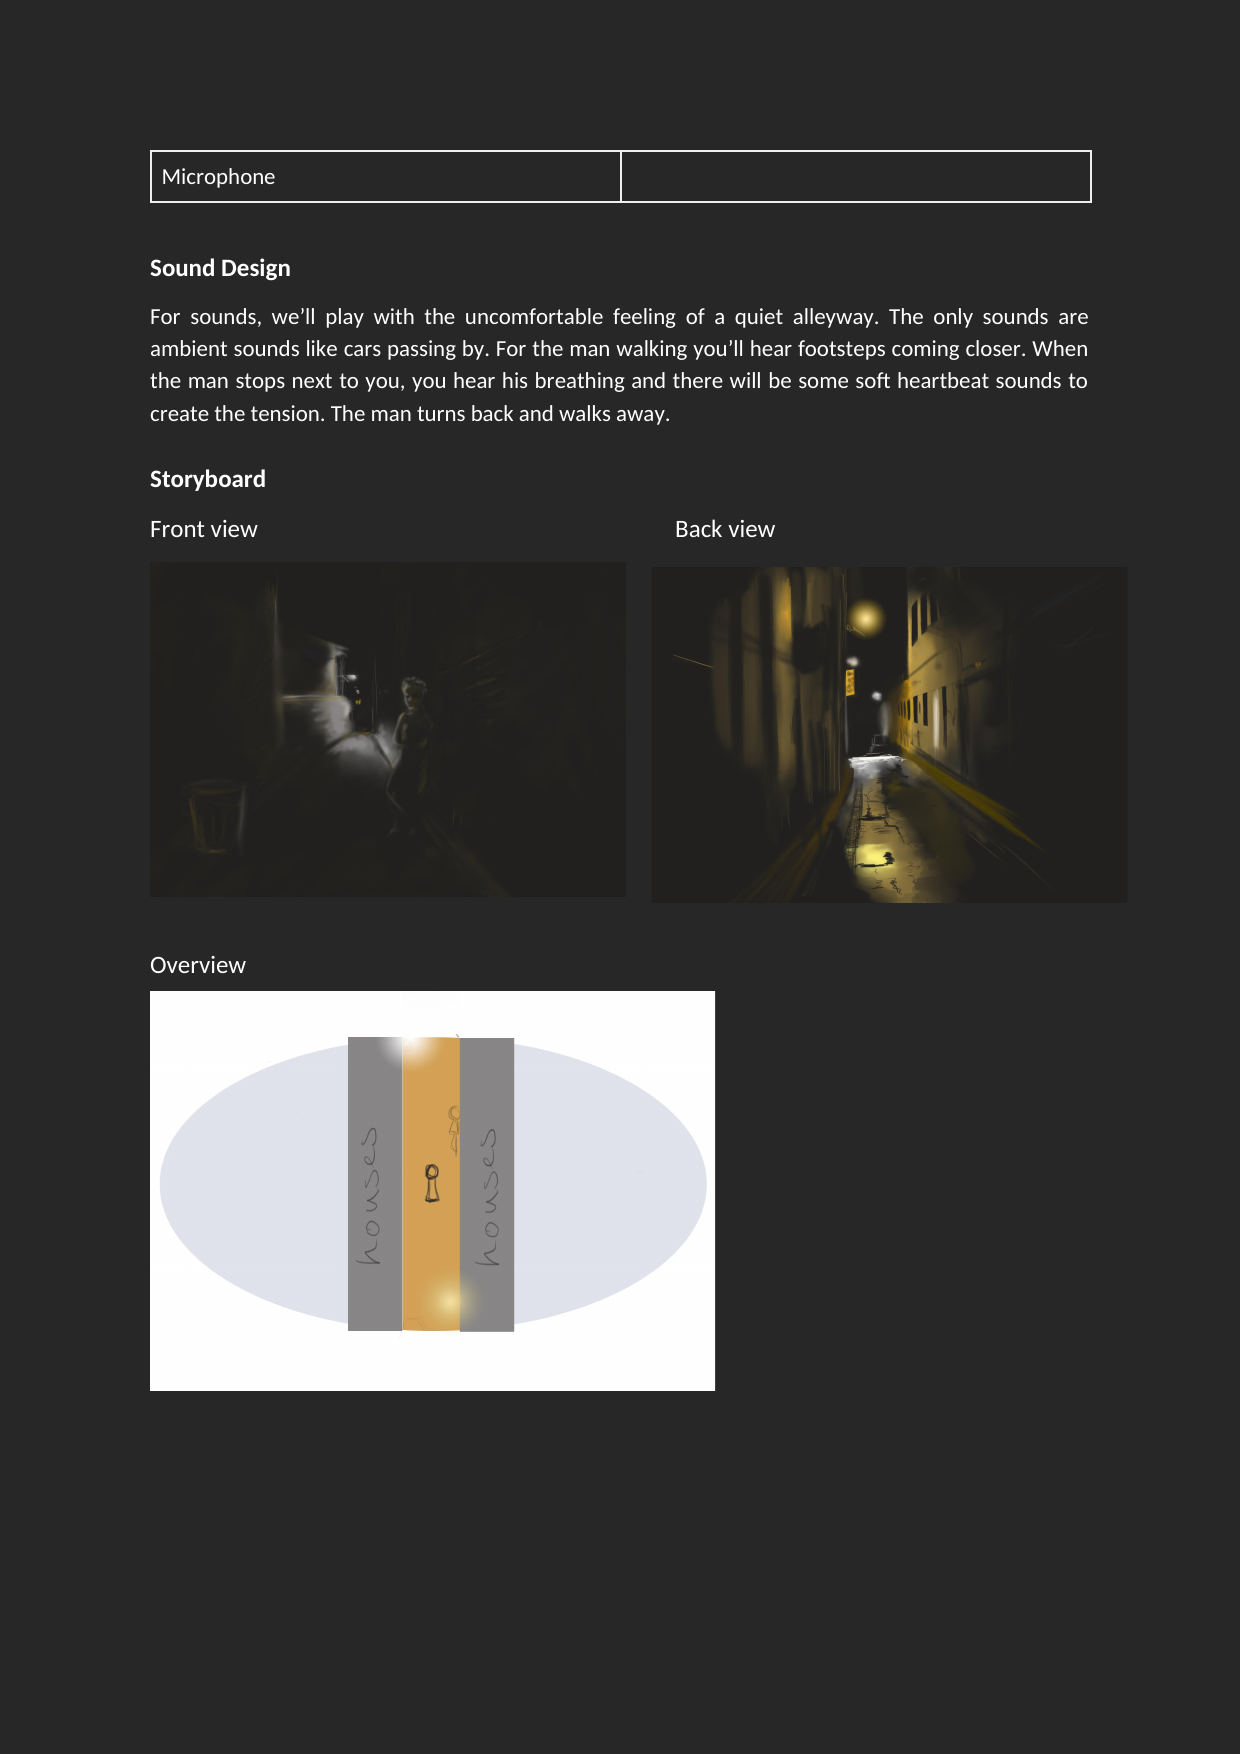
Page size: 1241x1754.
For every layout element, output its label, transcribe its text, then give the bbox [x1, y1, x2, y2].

table_cell [622, 152, 1090, 201]
text For sounds, we’ll play with the uncomfortable feeling of a quiet alleyway. The only sounds are ambient sounds like cars passing by. For the man walking you’ll hear footsteps coming closer. When the man stops next to you, you hear his breathing and there will be some soft heartbeat sounds to create the tension. The man turns back and walks away. [150, 302, 1090, 427]
picture [150, 562, 626, 897]
picture [150, 991, 716, 1391]
subtitle Overview [150, 949, 1090, 979]
text Front view Back view [150, 513, 1090, 543]
text Storyboard [150, 463, 1090, 494]
picture [651, 567, 1128, 903]
table_cell Microphone [152, 152, 620, 201]
text Sound Design [150, 253, 1090, 283]
